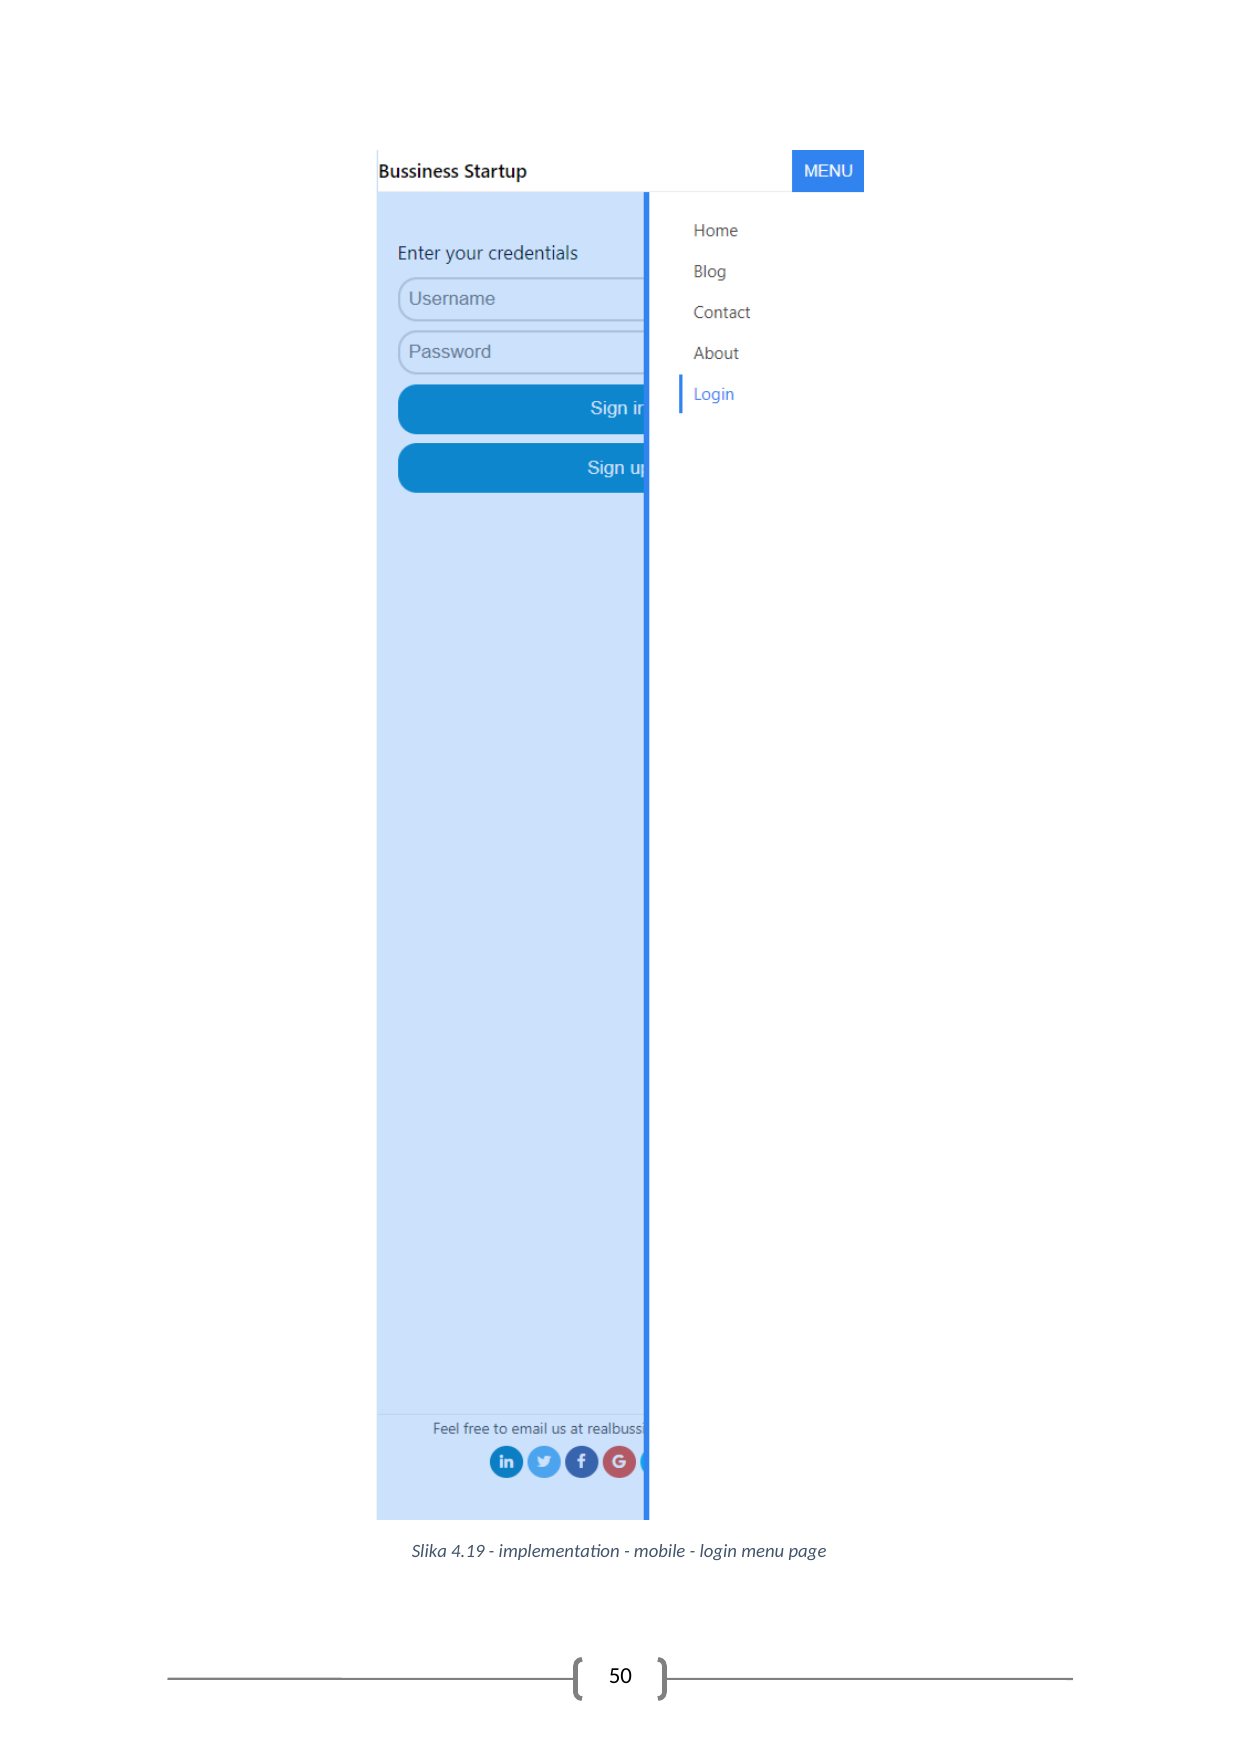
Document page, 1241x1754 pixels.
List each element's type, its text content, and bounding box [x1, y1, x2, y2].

picture [376, 150, 864, 1520]
